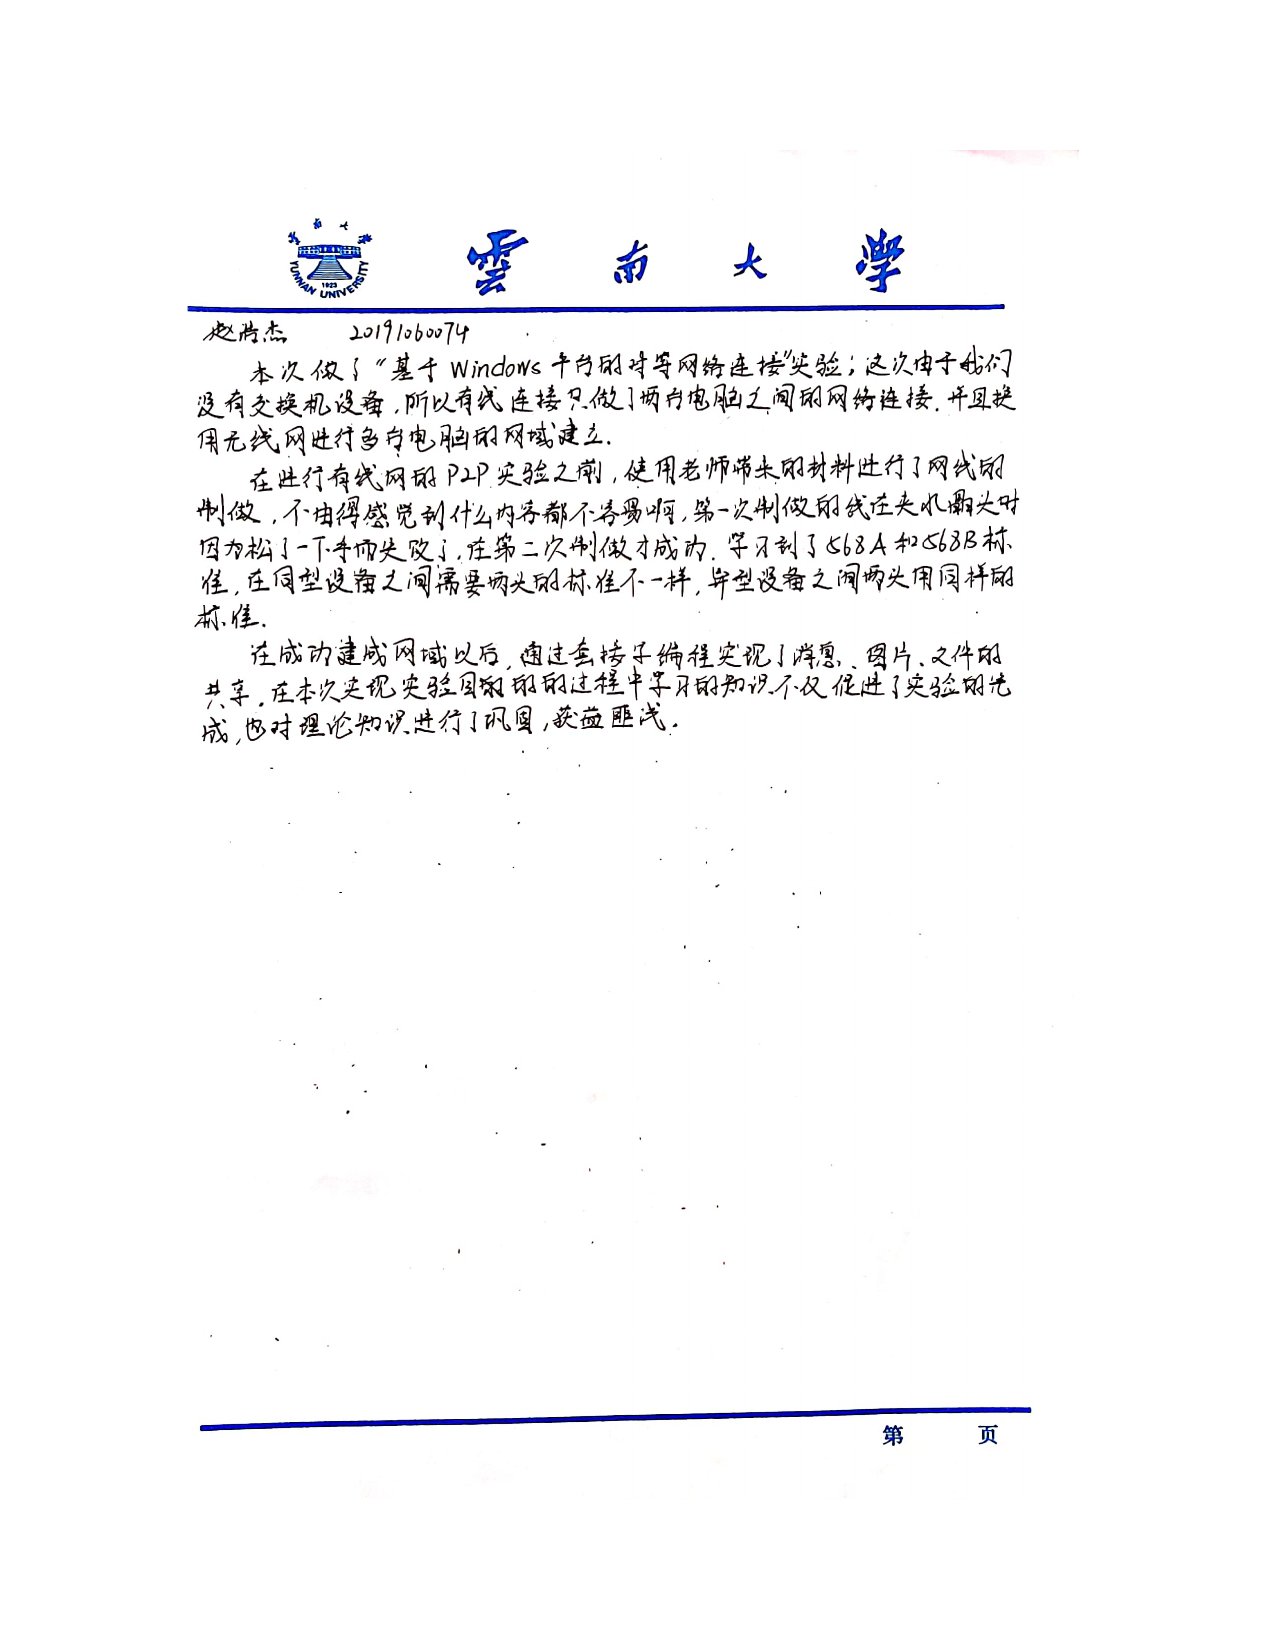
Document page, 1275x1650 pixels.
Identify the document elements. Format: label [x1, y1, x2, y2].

picture [187, 150, 1079, 1499]
